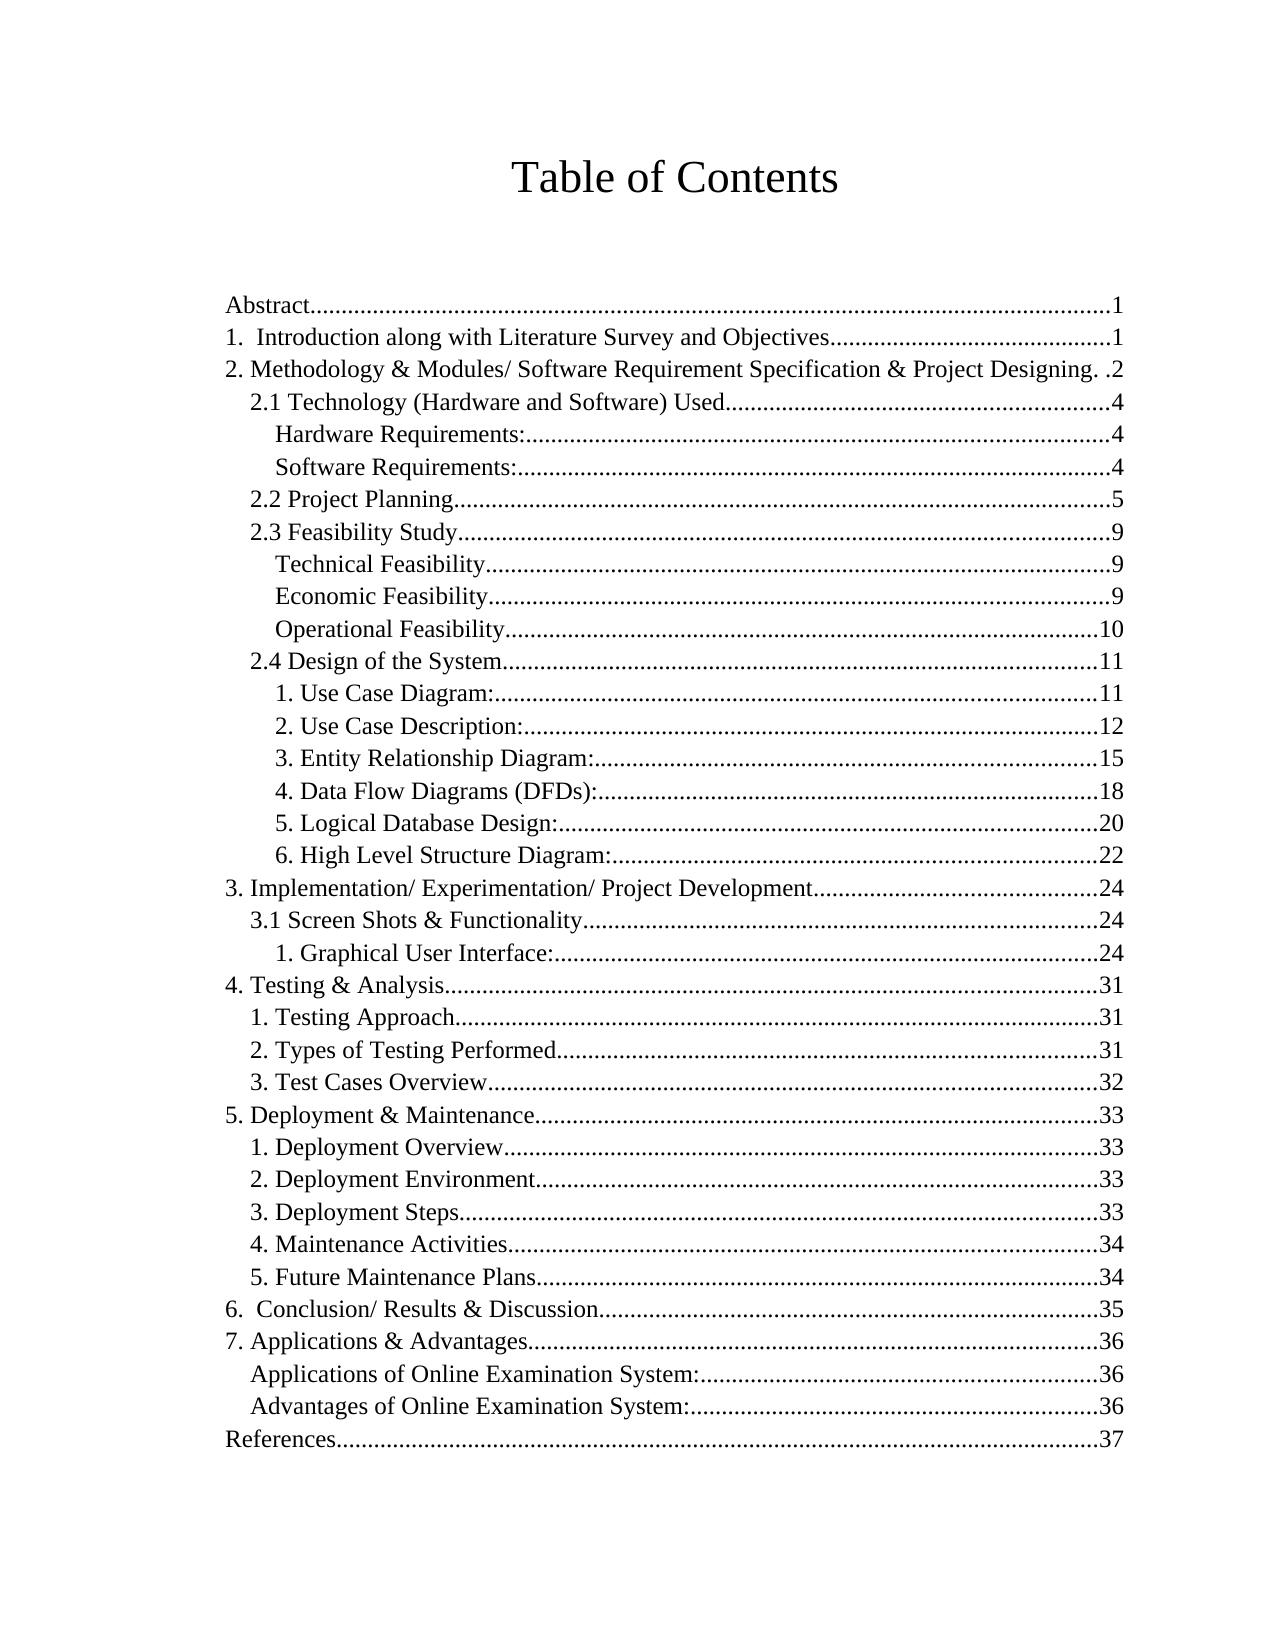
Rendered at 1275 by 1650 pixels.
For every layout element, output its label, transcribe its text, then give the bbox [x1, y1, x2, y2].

subtitle Table of Contents [225, 150, 1125, 203]
